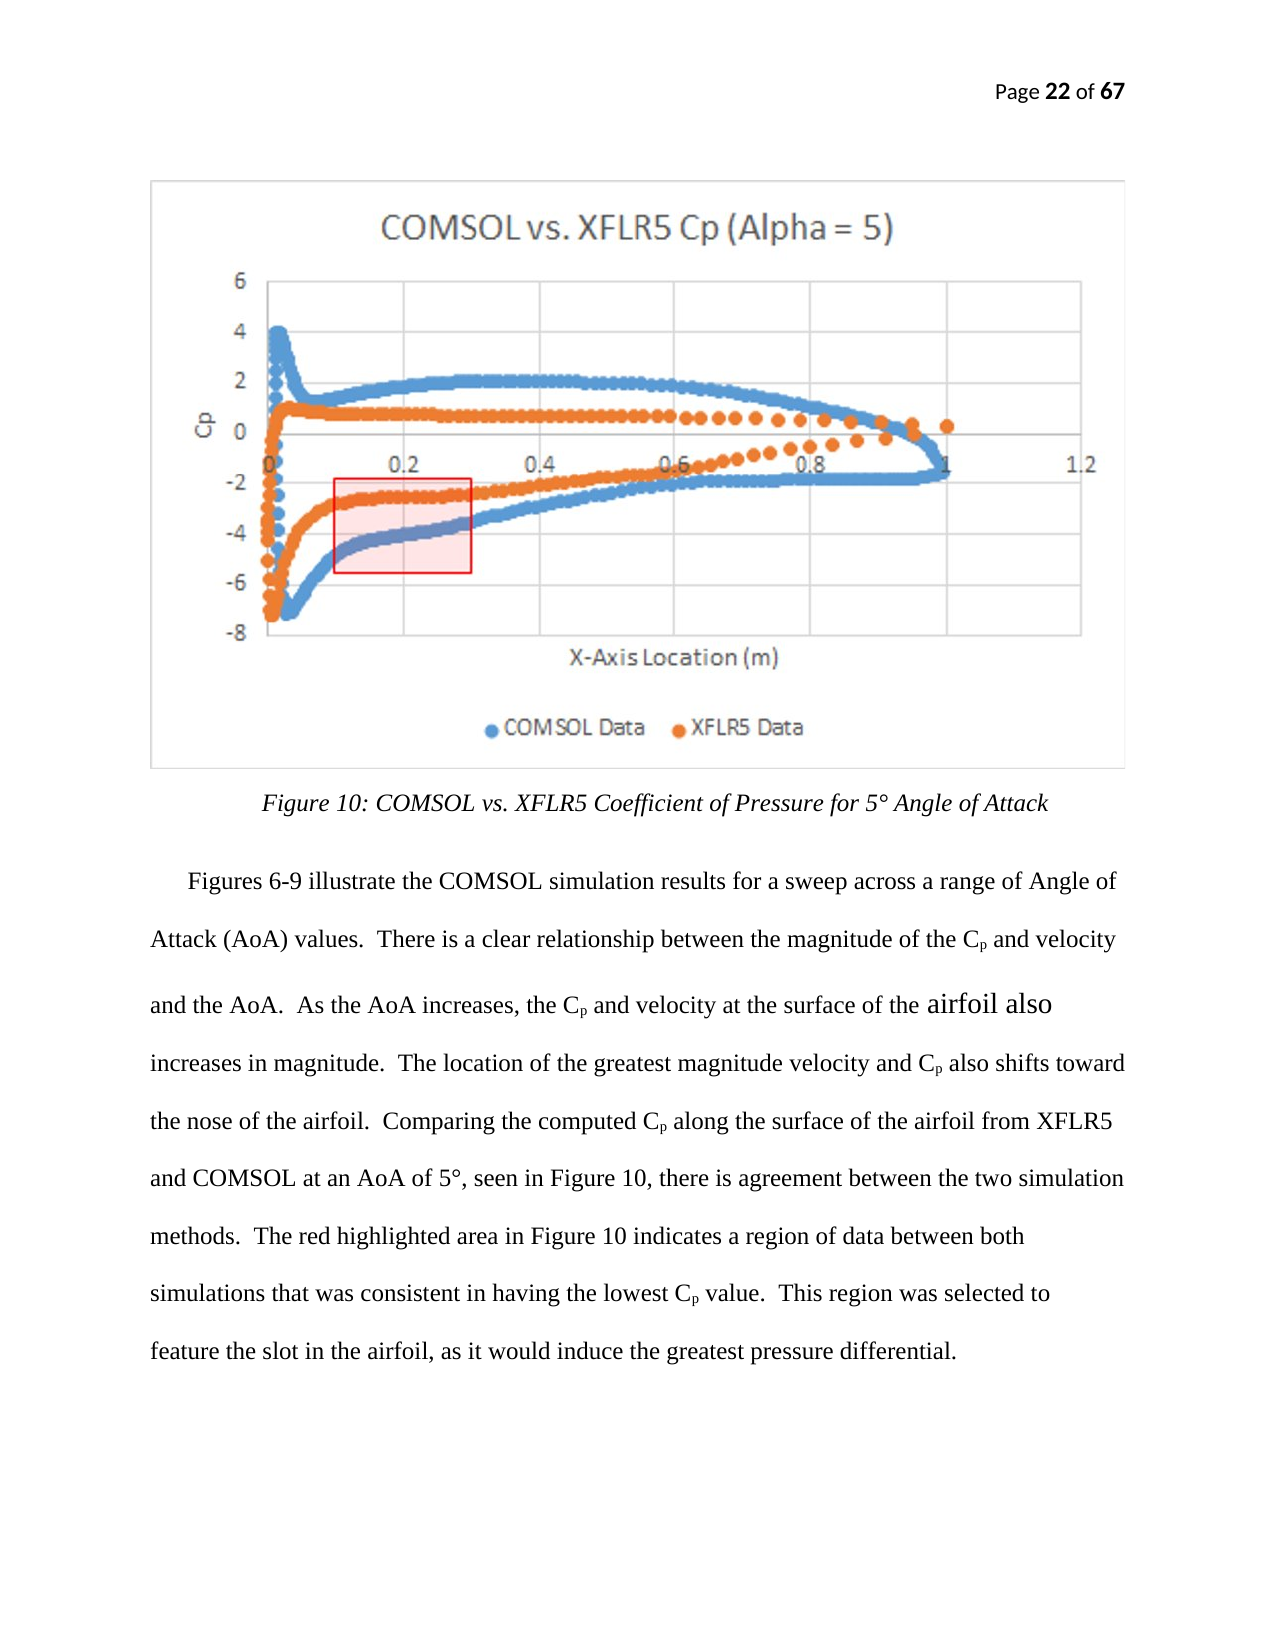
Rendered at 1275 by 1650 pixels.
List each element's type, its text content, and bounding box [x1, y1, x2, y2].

text Figures 6-9 illustrate the COMSOL simulation results for a sweep across a range of Angle of Attack (AoA) values. There is a clear relationship between the magnitude of the Cp and velocity and the AoA. As the AoA increases, the Cp and velocity at the surface of the airfoil also increases in magnitude. The location of the greatest magnitude velocity and Cp also shifts toward the nose of the airfoil. Comparing the computed Cp along the surface of the airfoil from XFLR5 and COMSOL at an AoA of 5°, seen in Figure 10, there is agreement between the two simulation methods. The red highlighted area in Figure 10 indicates a region of data between both simulations that was consistent in having the lowest Cp value. This region was selected to feature the slot in the airfoil, as it would induce the greatest pressure differential. [150, 866, 1125, 1364]
picture [150, 180, 1125, 769]
text Figure 10: COMSOL vs. XFLR5 Coefficient of Pressure for 5° Angle of Attack [187, 788, 1125, 817]
